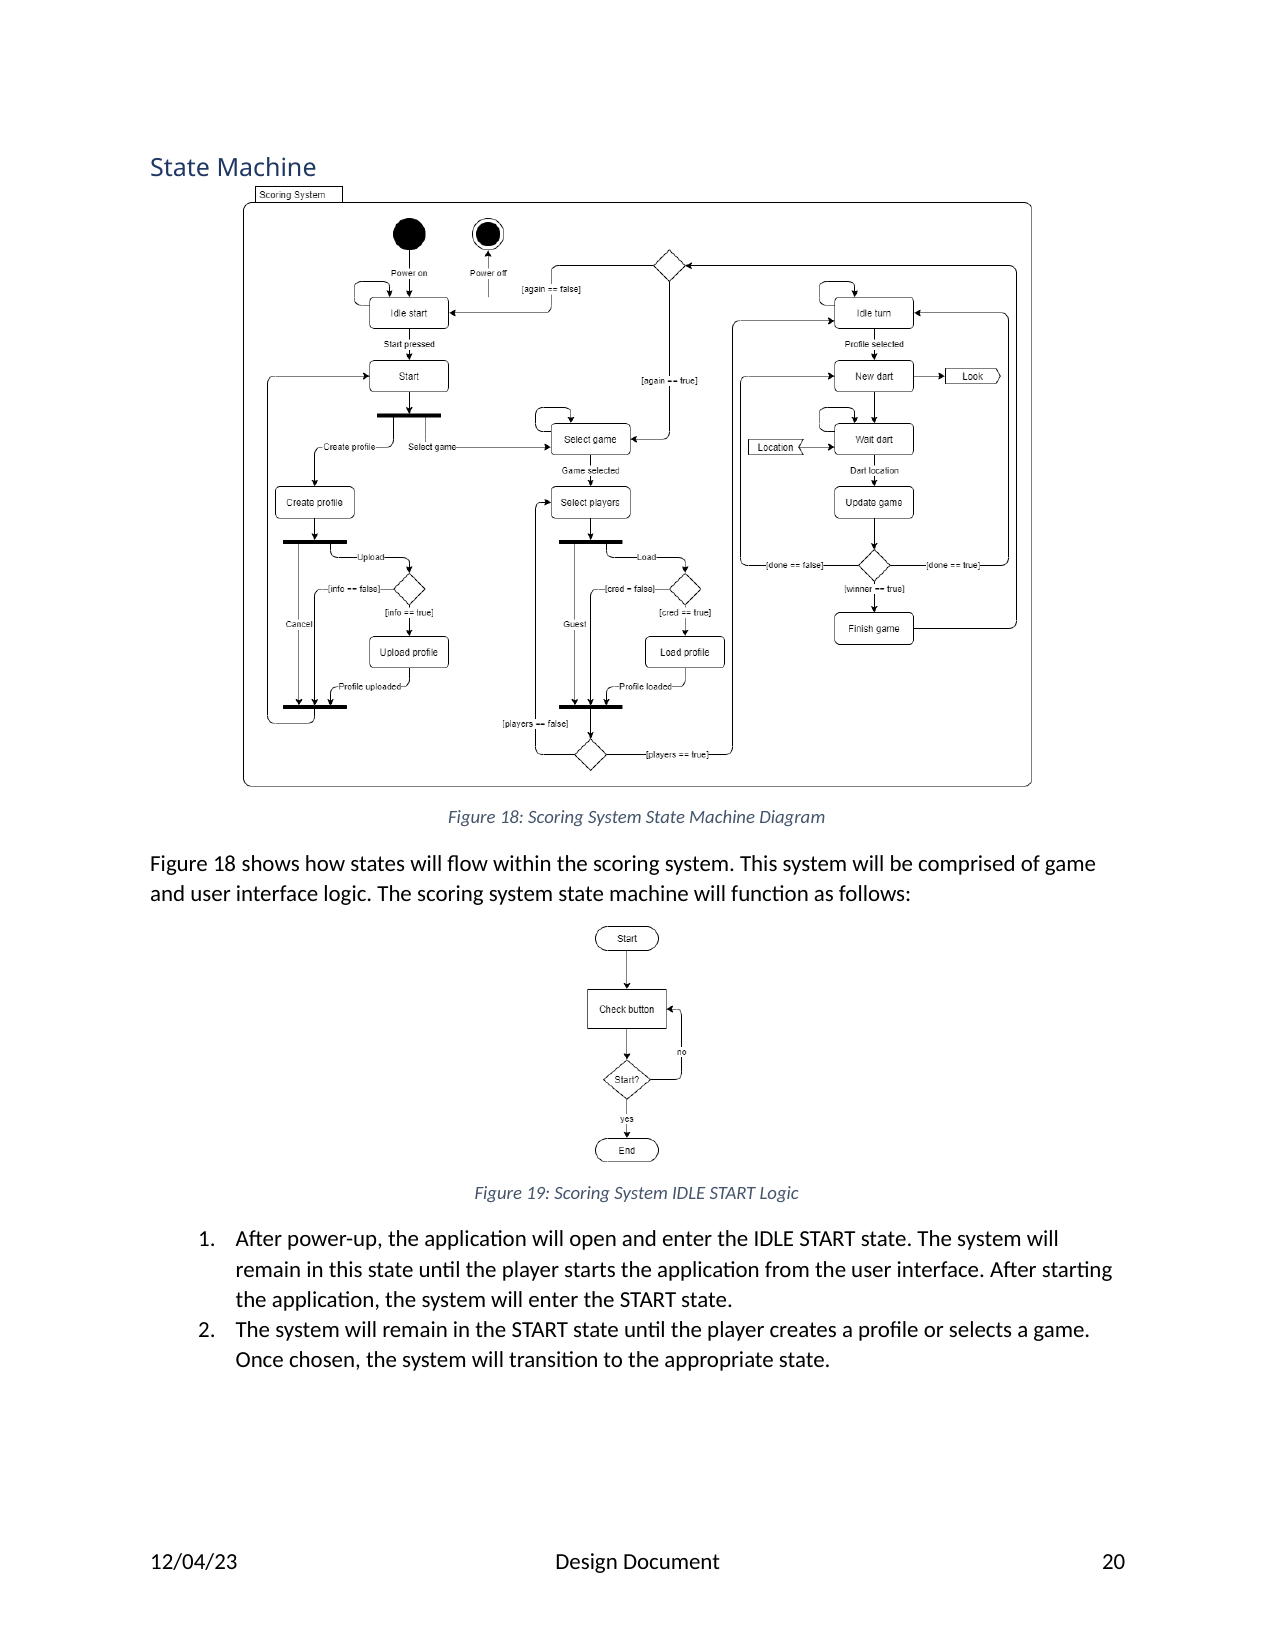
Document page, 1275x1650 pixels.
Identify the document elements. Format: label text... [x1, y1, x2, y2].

list The system will remain in the START state until the player creates a profile or selects a game. Once chosen, the system will transition to the appropriate state. [198, 1315, 1125, 1373]
text Figure : Scoring System State Machine Diagram [150, 806, 1125, 828]
subtitle State Machine [150, 150, 1125, 184]
text Figure : Scoring System IDLE START Logic [150, 1181, 1125, 1204]
text Figure 18 shows how states will flow within the scoring system. This system will be comprised of game and user interface logic. The scoring system state machine will function as follows: [150, 849, 1125, 908]
picture [243, 186, 1032, 787]
list After power-up, the application will open and enter the IDLE START state. The system will remain in this state until the player starts the application from the user interface. After starting the application, the system will enter the START state. [198, 1224, 1125, 1313]
picture [587, 926, 688, 1162]
